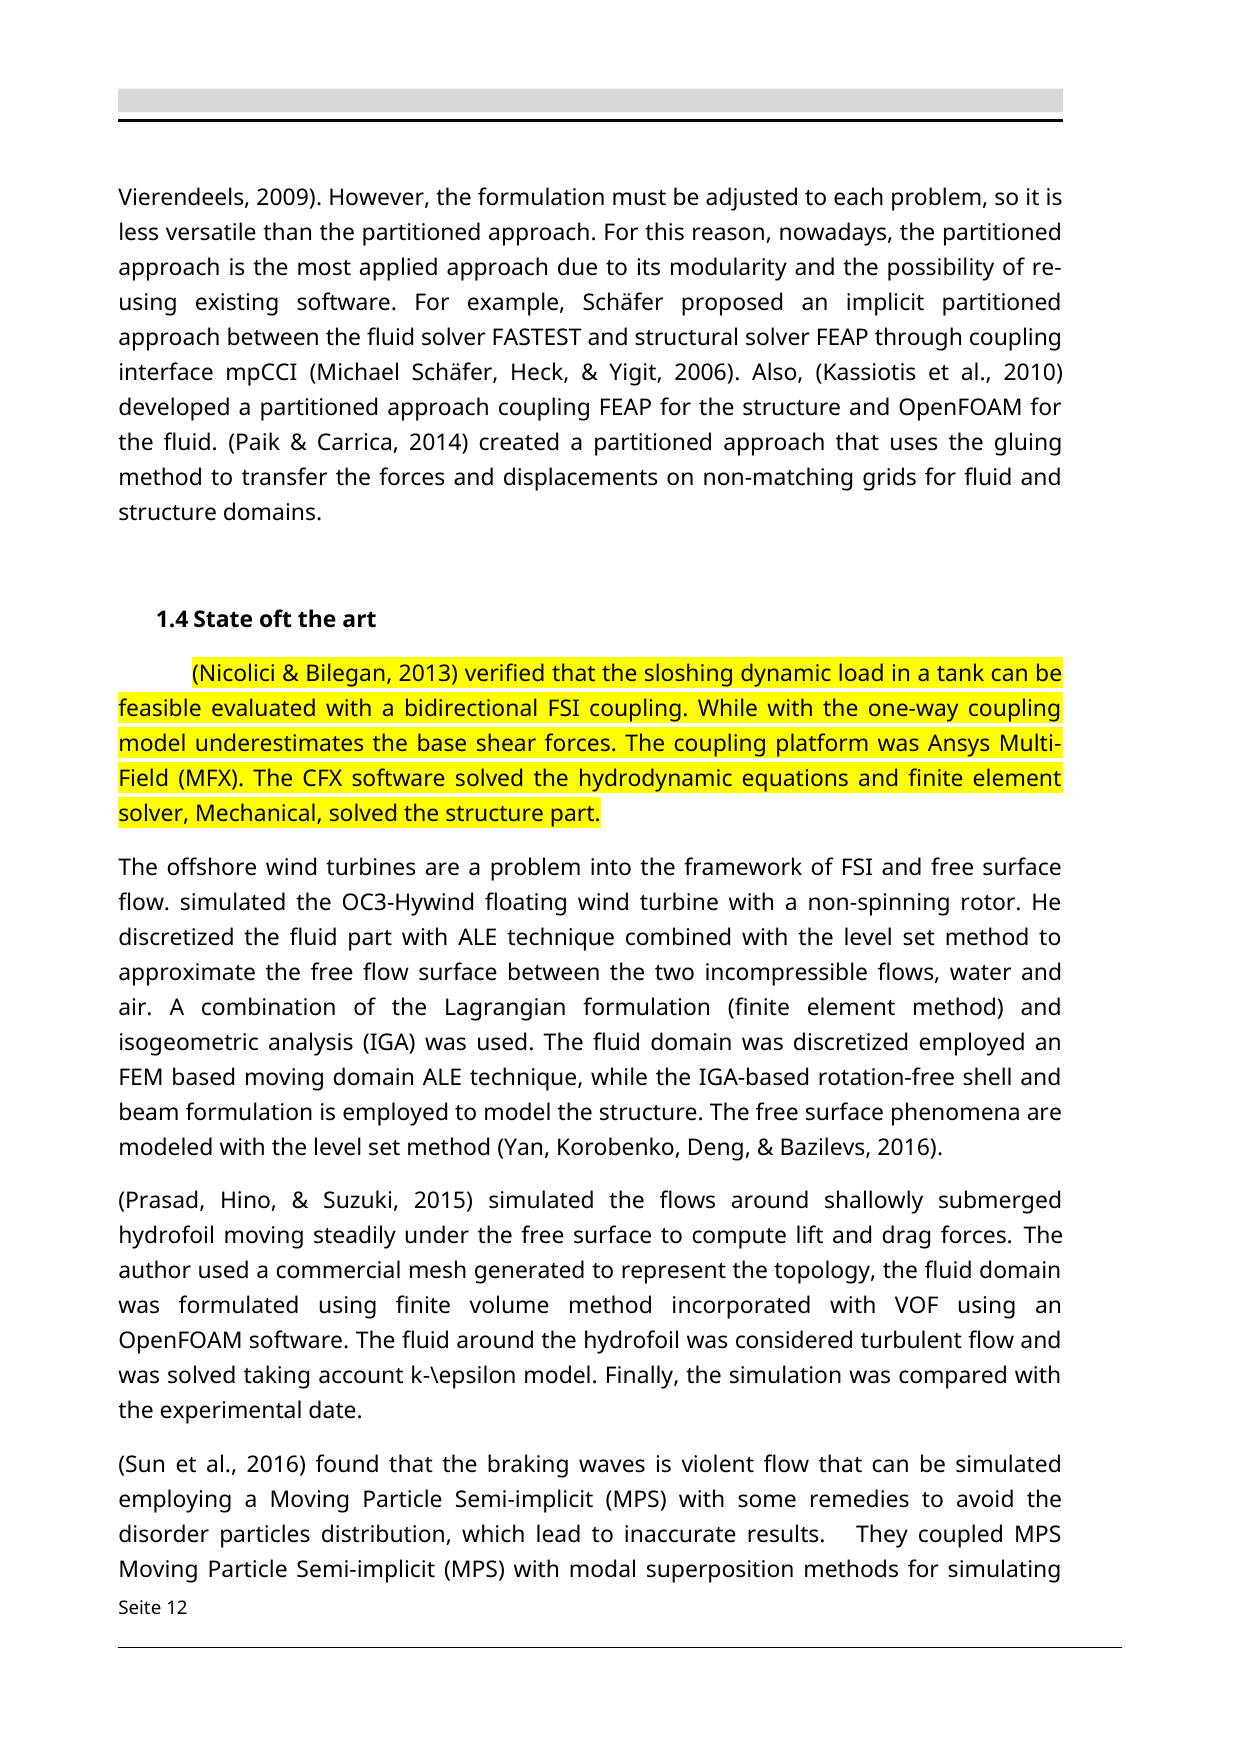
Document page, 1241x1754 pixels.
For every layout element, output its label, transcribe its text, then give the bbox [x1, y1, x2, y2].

text The offshore wind turbines are a problem into the framework of FSI and free surface flow. simulated the OC3-Hywind floating wind turbine with a non-spinning rotor. He discretized the fluid part with ALE technique combined with the level set method to approximate the free flow surface between the two incompressible flows, water and air. A combination of the Lagrangian formulation (finite element method) and isogeometric analysis (IGA) was used. The fluid domain was discretized employed an FEM based moving domain ALE technique, while the IGA-based rotation-free shell and beam formulation is employed to model the structure. The free surface phenomena are modeled with the level set method (Yan, Korobenko, Deng, & Bazilevs, 2016). [118, 851, 1063, 1162]
text (Prasad, Hino, & Suzuki, 2015) simulated the flows around shallowly submerged hydrofoil moving steadily under the free surface to compute lift and drag forces. The author used a commercial mesh generated to represent the topology, the fluid domain was formulated using finite volume method incorporated with VOF using an OpenFOAM software. The fluid around the hydrofoil was considered turbulent flow and was solved taking account k-\epsilon model. Finally, the simulation was compared with the experimental date. [118, 1184, 1063, 1426]
list State oft the art [156, 603, 1063, 634]
text (Nicolici & Bilegan, 2013) verified that the sloshing dynamic load in a tank can be feasible evaluated with a bidirectional FSI coupling. While with the one-way coupling model underestimates the base shear forces. The coupling platform was Ansys Multi-Field (MFX). The CFX software solved the hydrodynamic equations and finite element solver, Mechanical, solved the structure part. [118, 793, 1063, 828]
text (Nicolici & Bilegan, 2013) verified that the sloshing dynamic load in a tank can be feasible evaluated with a bidirectional FSI coupling. While with the one-way coupling model underestimates the base shear forces. The coupling platform was Ansys Multi-Field (MFX). The CFX software solved the hydrodynamic equations and finite element solver, Mechanical, solved the structure part. [118, 657, 1063, 692]
